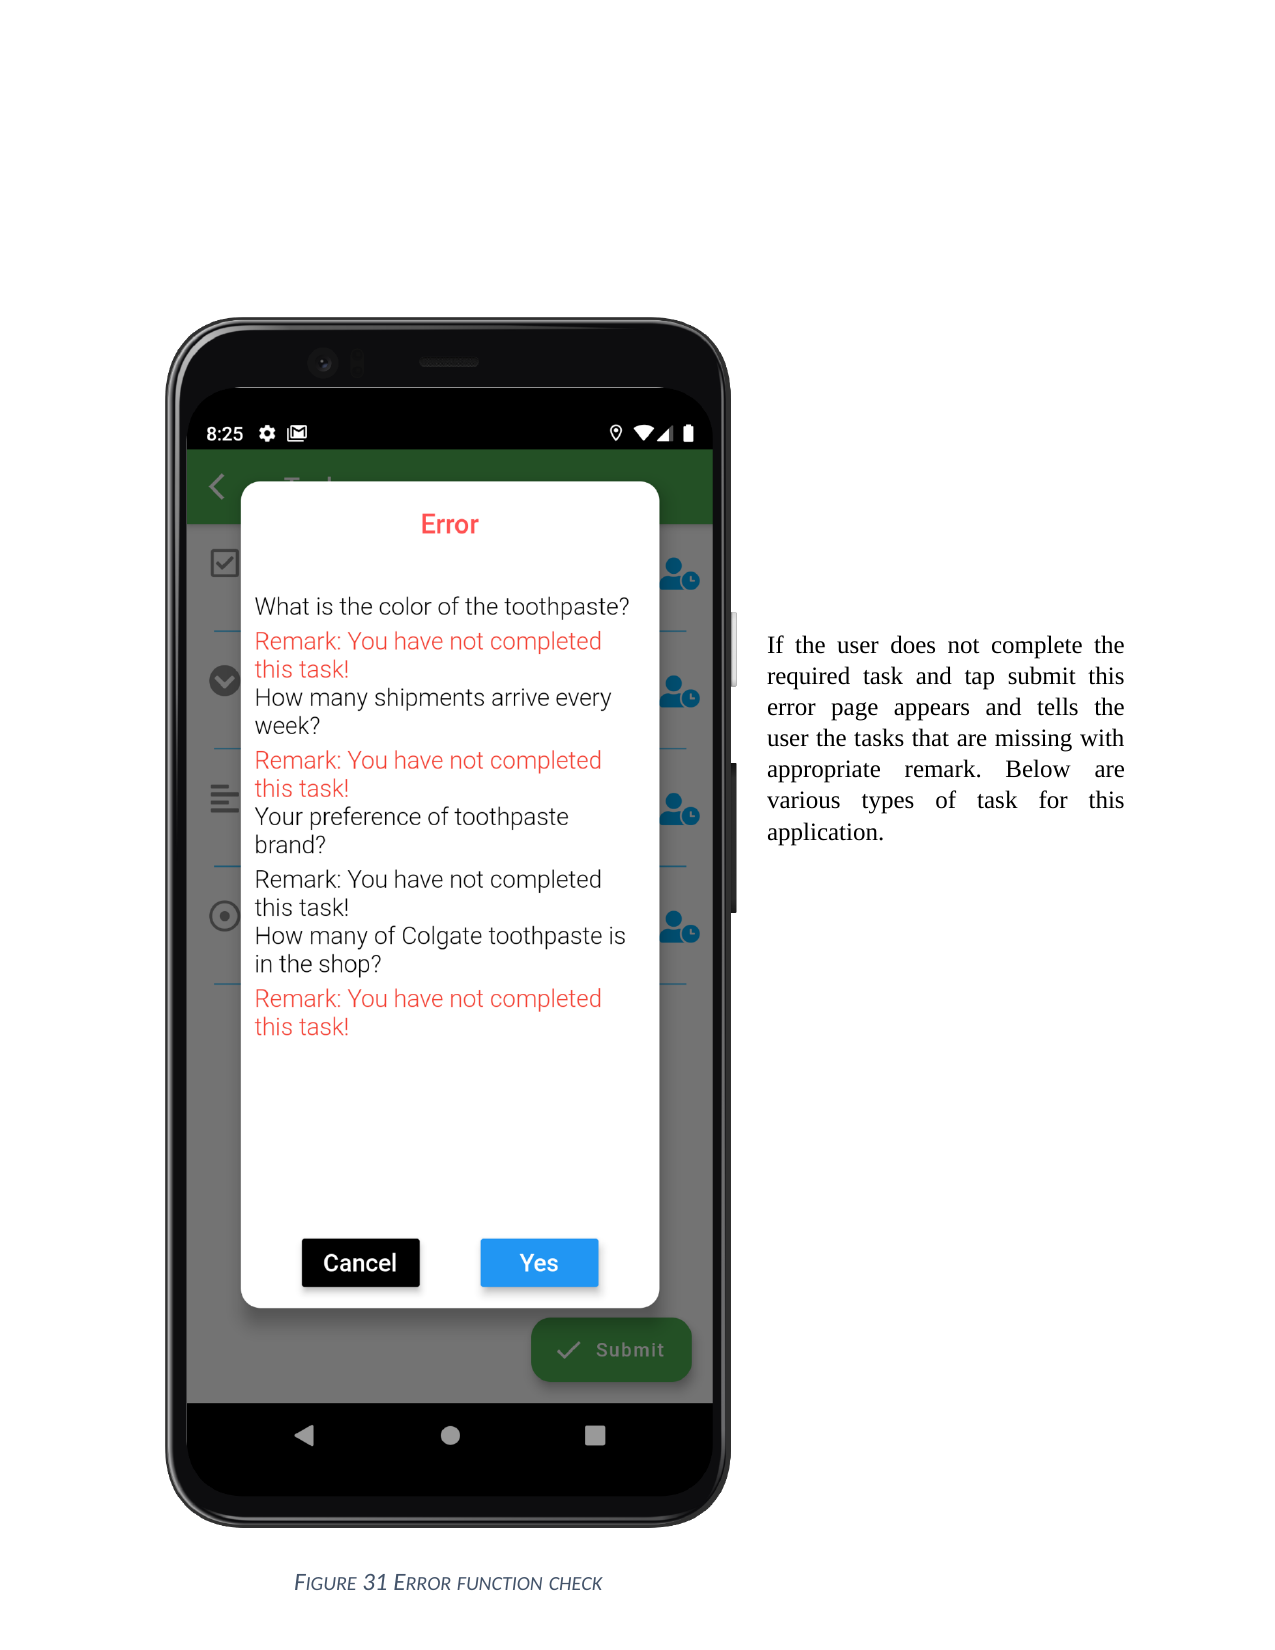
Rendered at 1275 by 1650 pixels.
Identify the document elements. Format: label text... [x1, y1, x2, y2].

picture [150, 296, 749, 1565]
text If the user does not complete the required task and tap submit this error page appears and tells the user the tasks that are missing with appropriate remark. Below are various types of task for this application. [749, 630, 1125, 845]
